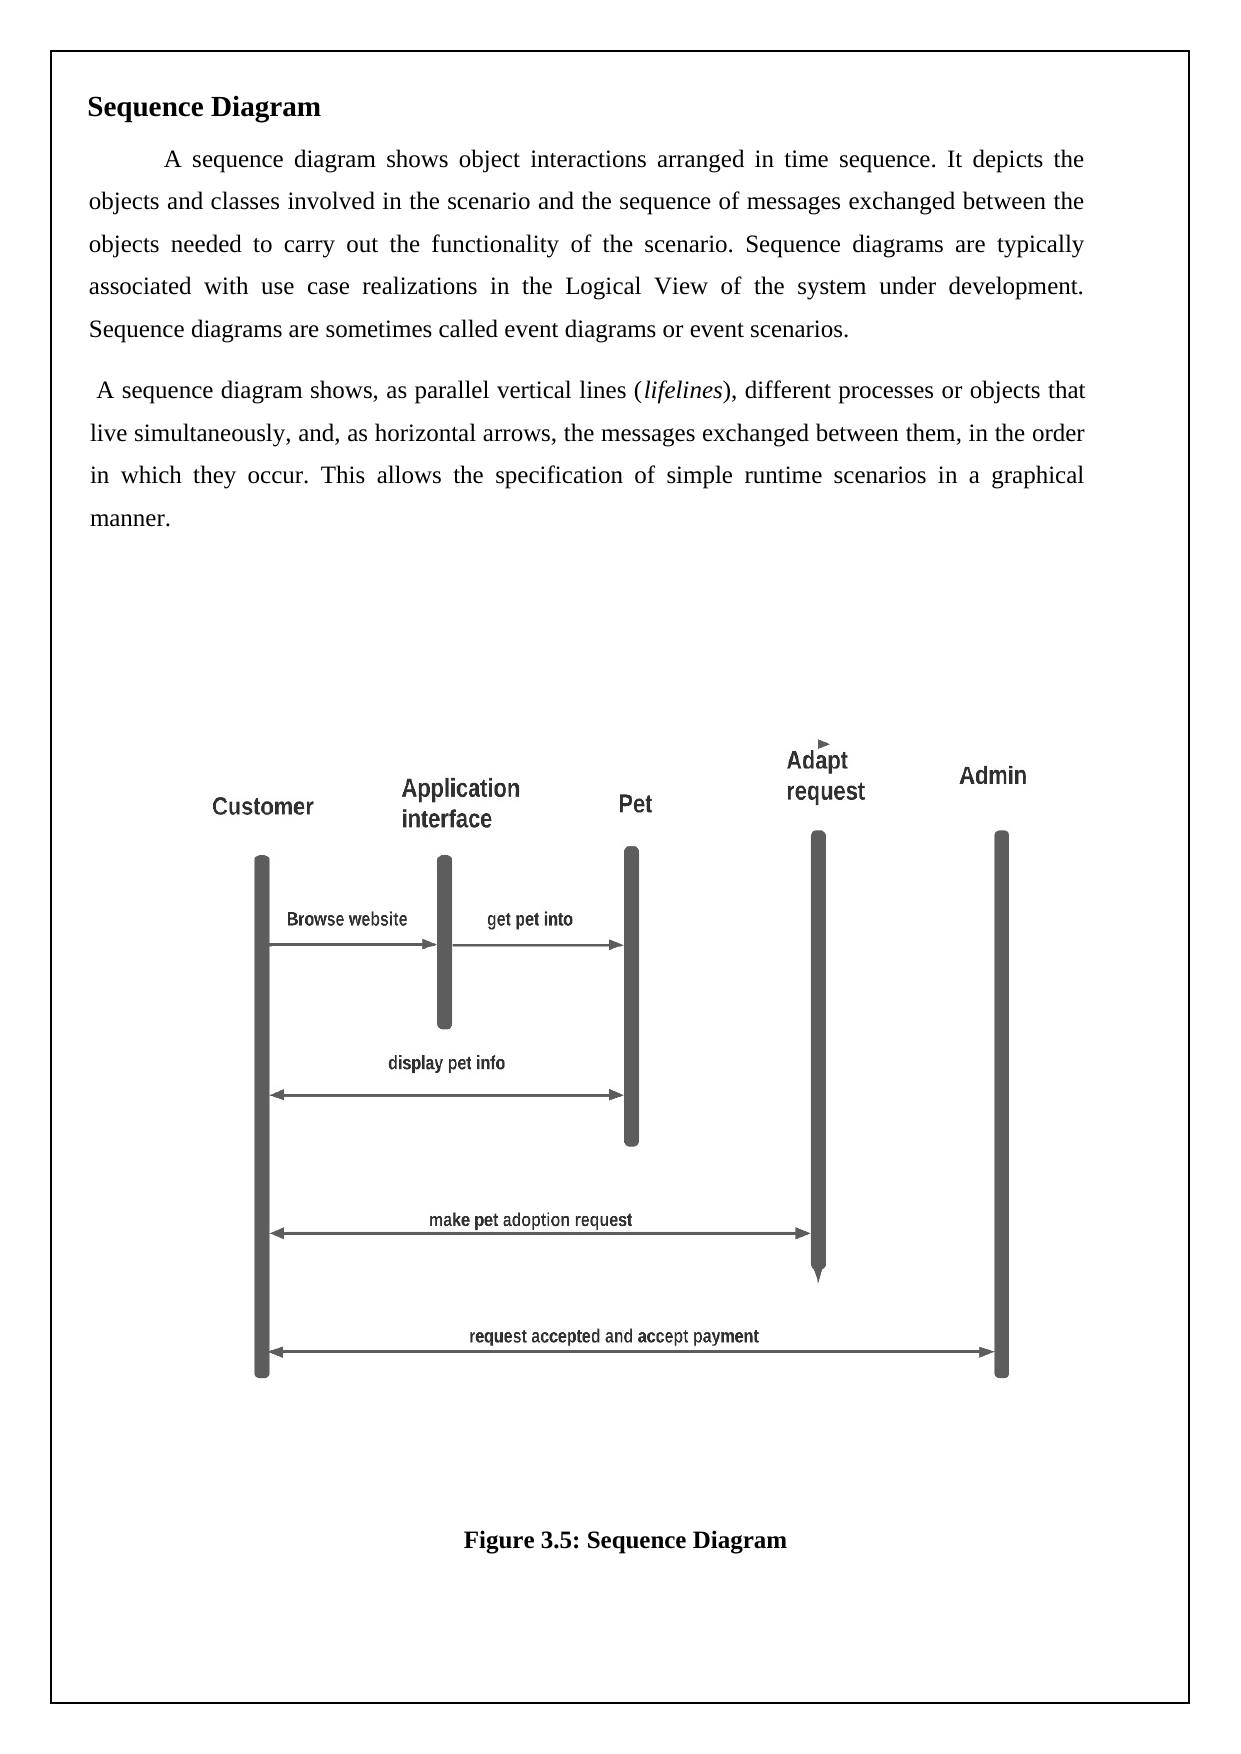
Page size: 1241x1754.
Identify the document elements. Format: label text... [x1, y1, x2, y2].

subtitle Sequence Diagram [87, 89, 1086, 122]
picture [88, 591, 1151, 1523]
text A sequence diagram shows object interactions arranged in time sequence. It depicts the objects and classes involved in the scenario and the sequence of messages exchanged between the objects needed to carry out the functionality of the scenario. Sequence diagrams are typically associated with use case realizations in the Logical View of the system under development. Sequence diagrams are sometimes called event diagrams or event scenarios. [89, 144, 1086, 342]
text Figure 3.5: Sequence Diagram [390, 1526, 1086, 1554]
text A sequence diagram shows, as parallel vertical lines (lifelines), different processes or objects that live simultaneously, and, as horizontal arrows, the messages exchanged between them, in the order in which they occur. This allows the specification of simple runtime scenarios in a graphical manner. [89, 375, 1086, 531]
